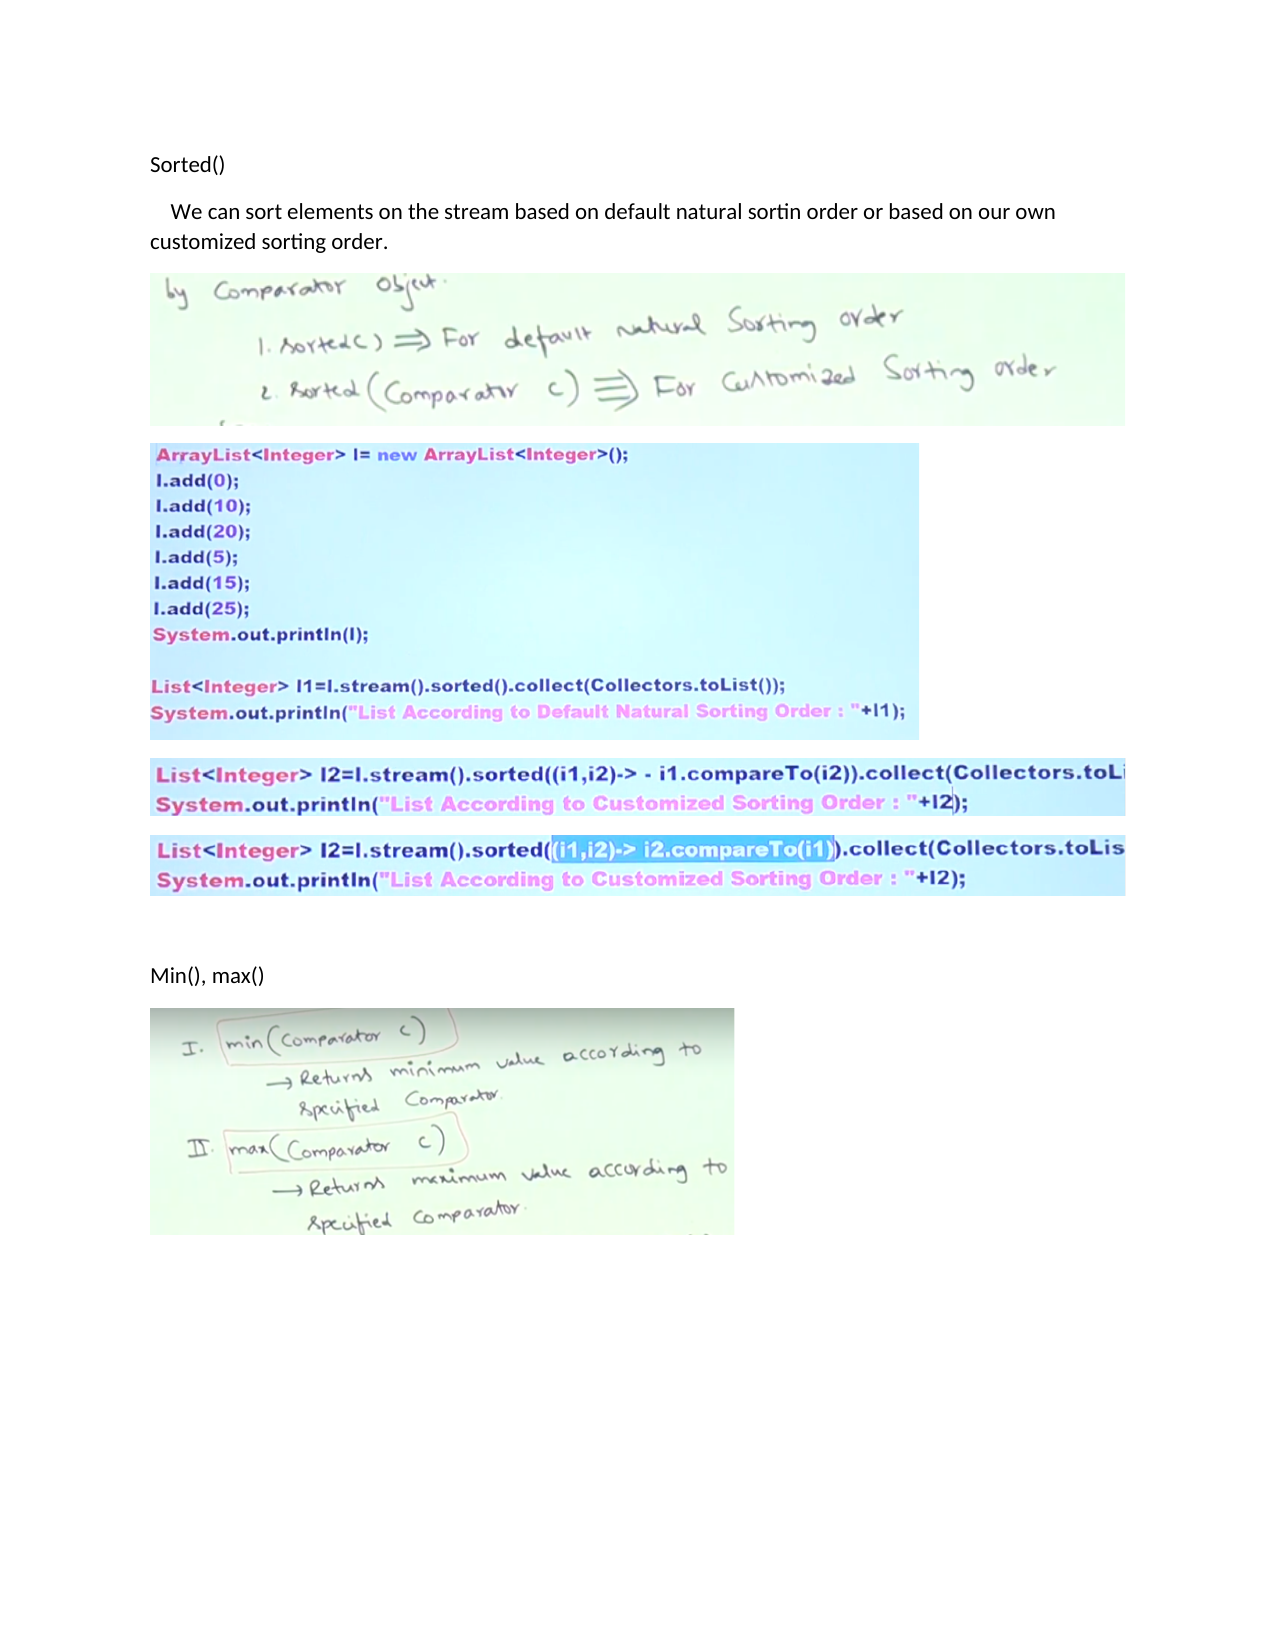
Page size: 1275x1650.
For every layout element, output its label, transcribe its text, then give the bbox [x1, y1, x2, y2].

picture [150, 1008, 735, 1235]
picture [150, 758, 1125, 816]
text We can sort elements on the stream based on default natural sortin order or based on our own customized sorting order. [150, 197, 1125, 255]
text Min(), max() [150, 961, 1125, 989]
picture [150, 273, 1125, 426]
picture [150, 835, 1125, 896]
text Sorted() [150, 150, 1125, 178]
picture [150, 443, 920, 740]
